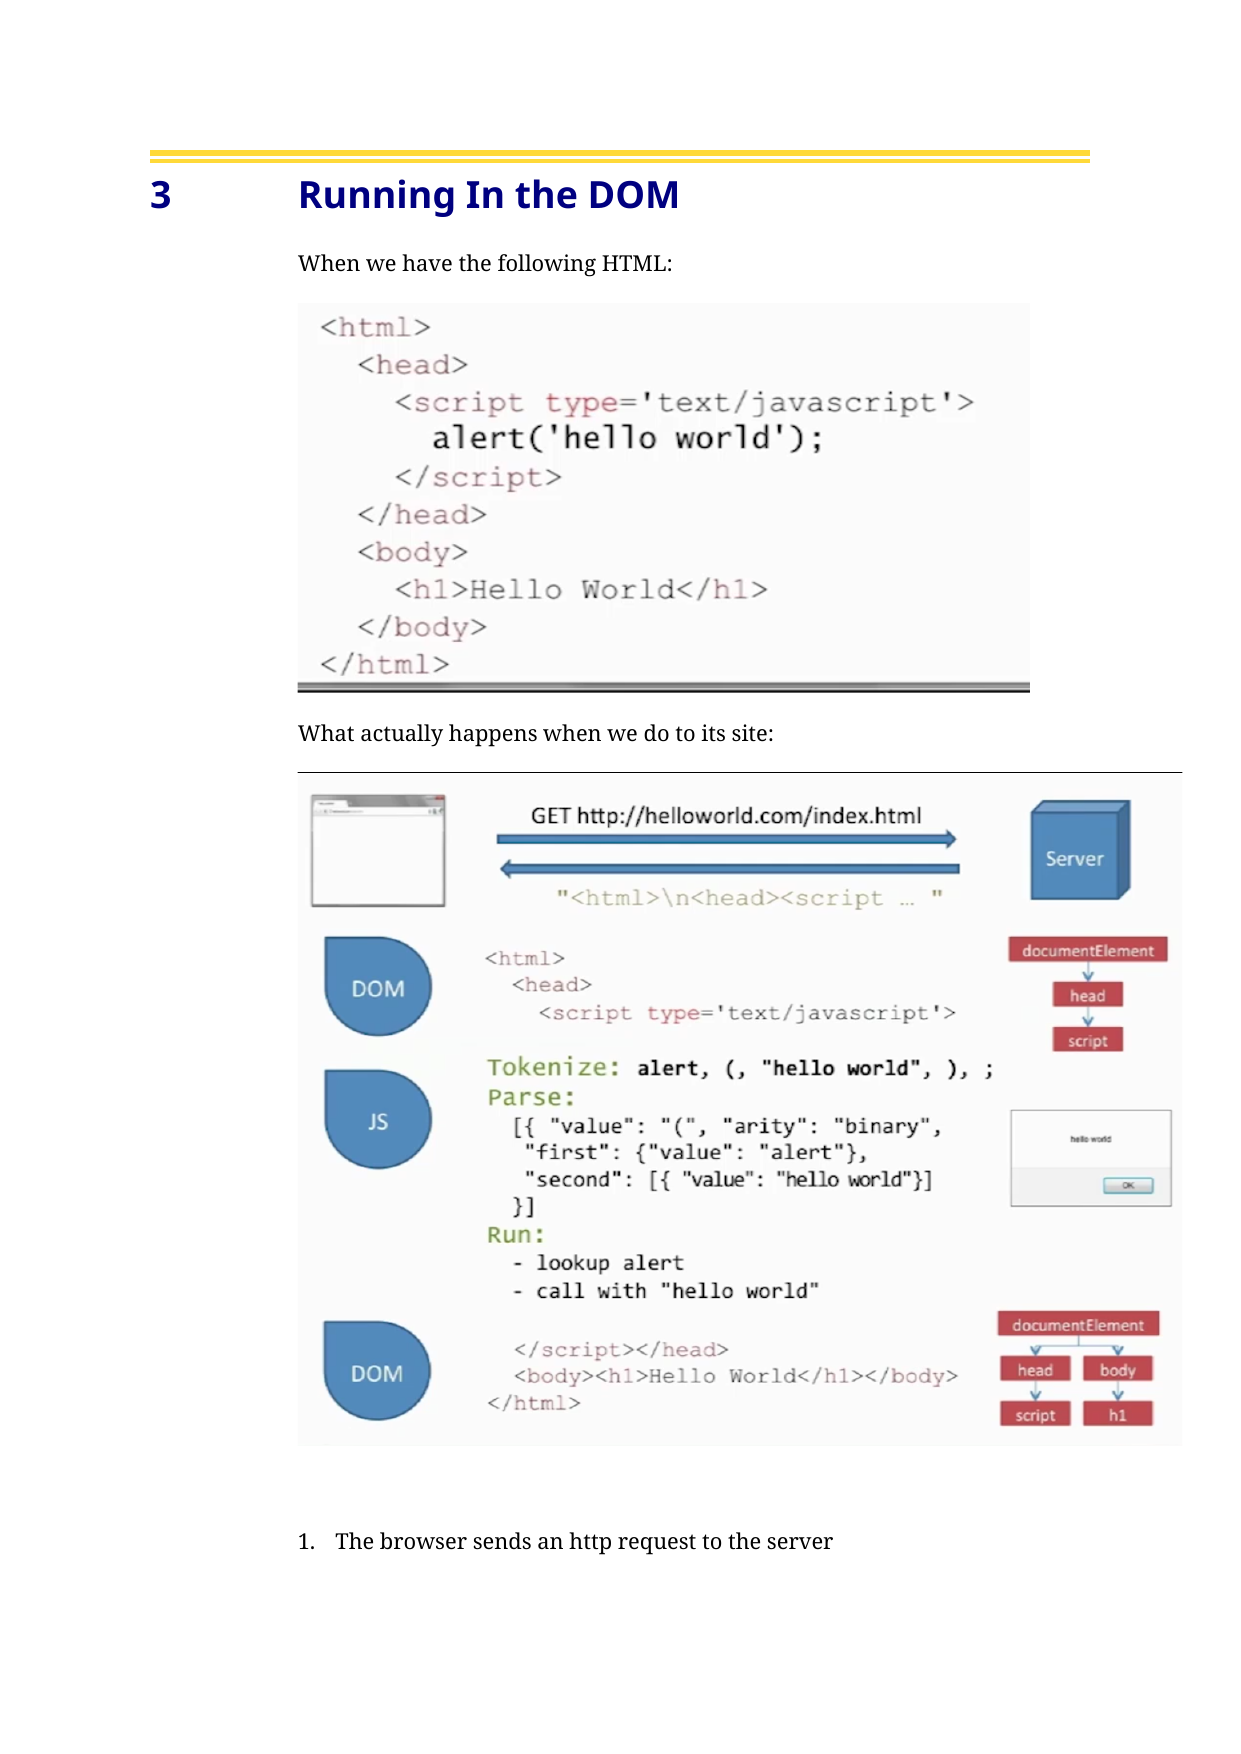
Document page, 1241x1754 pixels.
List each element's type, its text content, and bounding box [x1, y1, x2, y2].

picture [297, 772, 1183, 1446]
text What actually happens when we do to its site: [298, 717, 1090, 747]
list The browser sends an http request to the server [298, 1526, 1090, 1556]
subtitle Running In the DOM [150, 163, 1090, 220]
picture [297, 303, 1030, 693]
text When we have the following HTML: [298, 248, 1090, 278]
